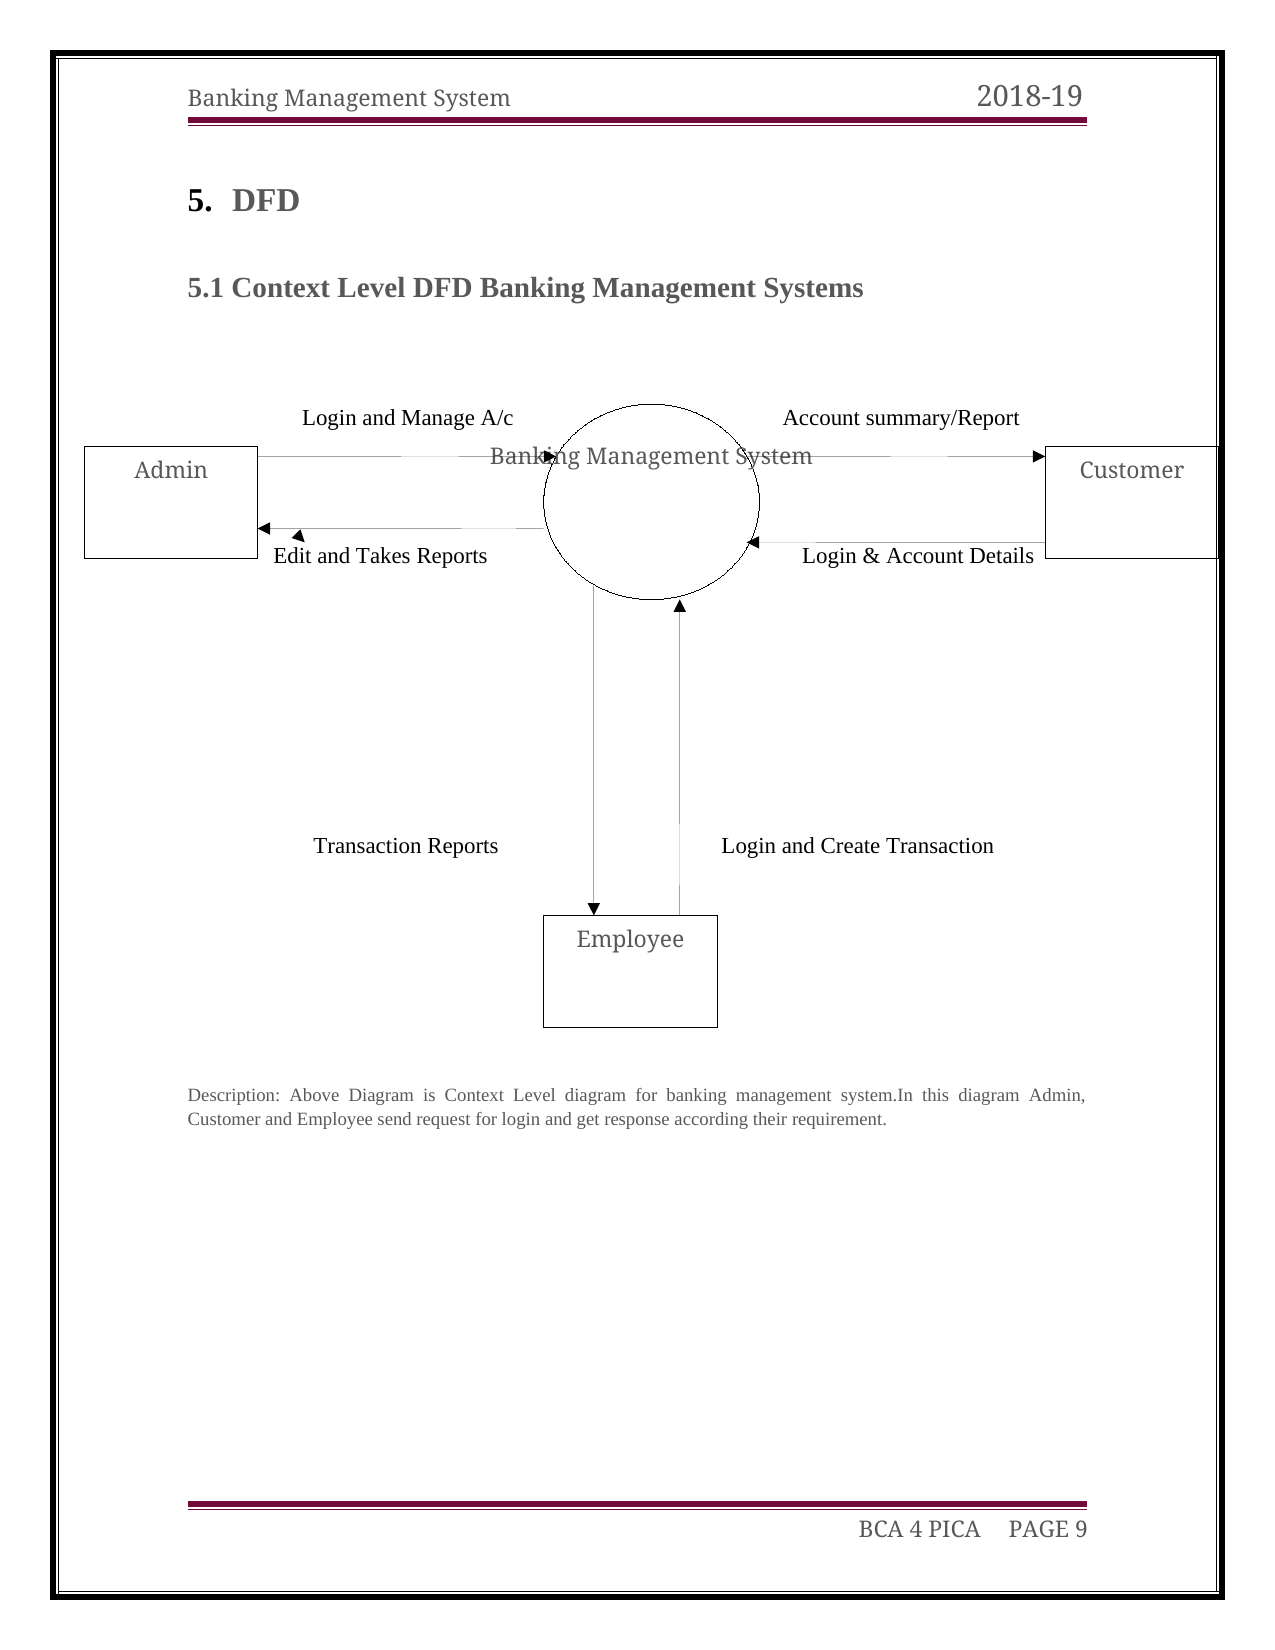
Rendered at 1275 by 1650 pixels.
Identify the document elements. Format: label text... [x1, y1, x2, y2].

text Description: Above Diagram is Context Level diagram for banking management system.In this diagram Admin, Customer and Employee send request for login and get response according their requirement. [187, 1084, 1087, 1129]
text Transaction Reports Login and Create Transaction [187, 832, 1087, 858]
text Login and Manage A/c Account summary/Report [187, 404, 1087, 430]
text Edit and Takes Reports Login & Account Details [187, 542, 1087, 569]
text 5.1 Context Level DFD Banking Management Systems [187, 270, 1087, 303]
subtitle DFD [187, 180, 1087, 218]
